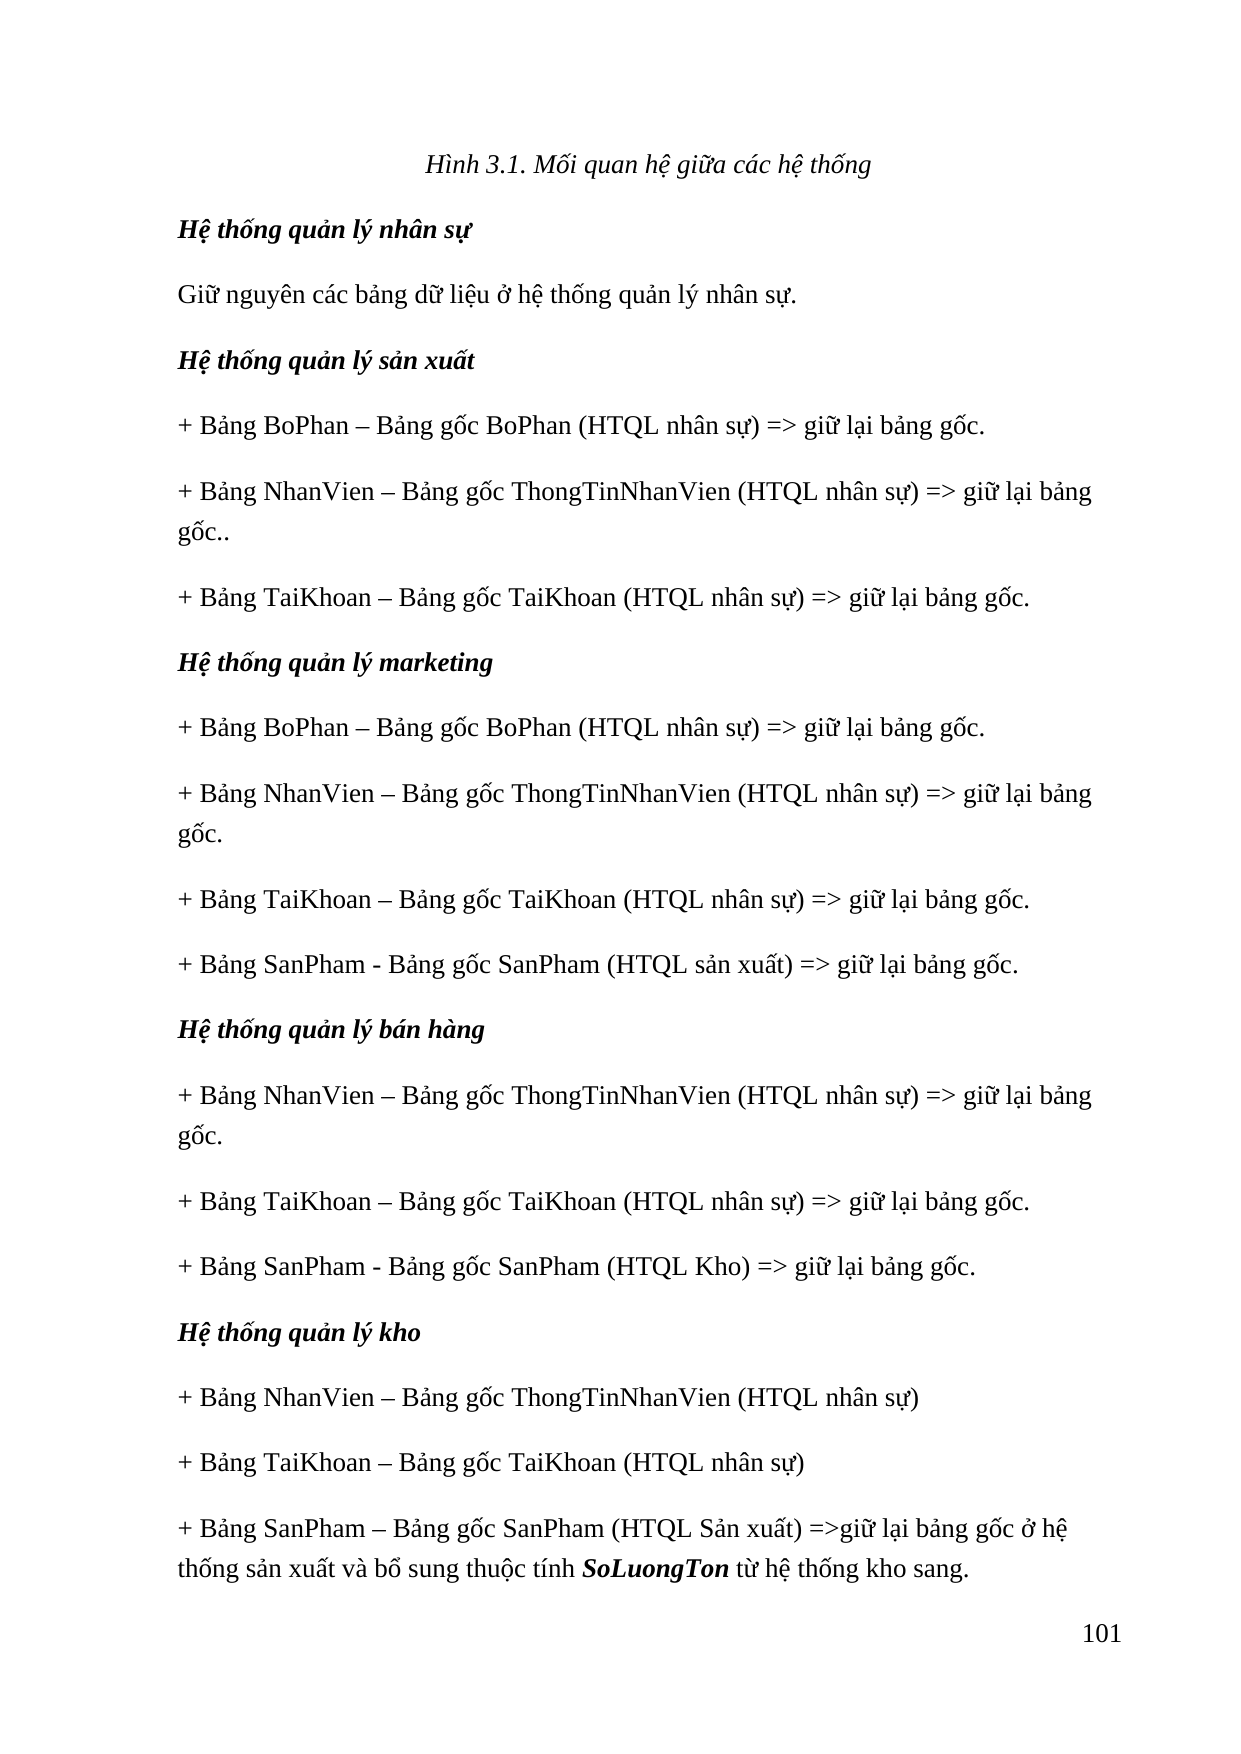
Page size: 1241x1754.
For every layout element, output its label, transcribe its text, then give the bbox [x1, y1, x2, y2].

text Hệ thống quản lý bán hàng [177, 1013, 1122, 1045]
text + Bảng SanPham – Bảng gốc SanPham (HTQL Sản xuất) =>giữ lại bảng gốc ở hệ thống sản xuất và bổ sung thuộc tính SoLuongTon từ hệ thống kho sang. [177, 1512, 1122, 1583]
text + Bảng SanPham - Bảng gốc SanPham (HTQL Kho) => giữ lại bảng gốc. [177, 1250, 1122, 1281]
text Hệ thống quản lý sản xuất [177, 344, 1122, 375]
text + Bảng NhanVien – Bảng gốc ThongTinNhanVien (HTQL nhân sự) => giữ lại bảng gốc.. [177, 475, 1122, 546]
text + Bảng NhanVien – Bảng gốc ThongTinNhanVien (HTQL nhân sự) [177, 1381, 1122, 1412]
text + Bảng TaiKhoan – Bảng gốc TaiKhoan (HTQL nhân sự) => giữ lại bảng gốc. [177, 883, 1122, 914]
text Giữ nguyên các bảng dữ liệu ở hệ thống quản lý nhân sự. [177, 278, 1122, 310]
text + Bảng NhanVien – Bảng gốc ThongTinNhanVien (HTQL nhân sự) => giữ lại bảng gốc. [177, 777, 1122, 848]
text + Bảng SanPham - Bảng gốc SanPham (HTQL sản xuất) => giữ lại bảng gốc. [177, 948, 1122, 979]
text Hệ thống quản lý kho [177, 1316, 1122, 1347]
text Hệ thống quản lý nhân sự [177, 213, 1122, 244]
text + Bảng TaiKhoan – Bảng gốc TaiKhoan (HTQL nhân sự) => giữ lại bảng gốc. [177, 1185, 1122, 1216]
text + Bảng TaiKhoan – Bảng gốc TaiKhoan (HTQL nhân sự) [177, 1446, 1122, 1478]
text Hình 3.1. Mối quan hệ giữa các hệ thống [177, 148, 1122, 179]
text + Bảng TaiKhoan – Bảng gốc TaiKhoan (HTQL nhân sự) => giữ lại bảng gốc. [177, 581, 1122, 612]
text + Bảng BoPhan – Bảng gốc BoPhan (HTQL nhân sự) => giữ lại bảng gốc. [177, 409, 1122, 441]
text Hệ thống quản lý marketing [177, 646, 1122, 677]
text + Bảng BoPhan – Bảng gốc BoPhan (HTQL nhân sự) => giữ lại bảng gốc. [177, 711, 1122, 743]
text + Bảng NhanVien – Bảng gốc ThongTinNhanVien (HTQL nhân sự) => giữ lại bảng gốc. [177, 1079, 1122, 1151]
